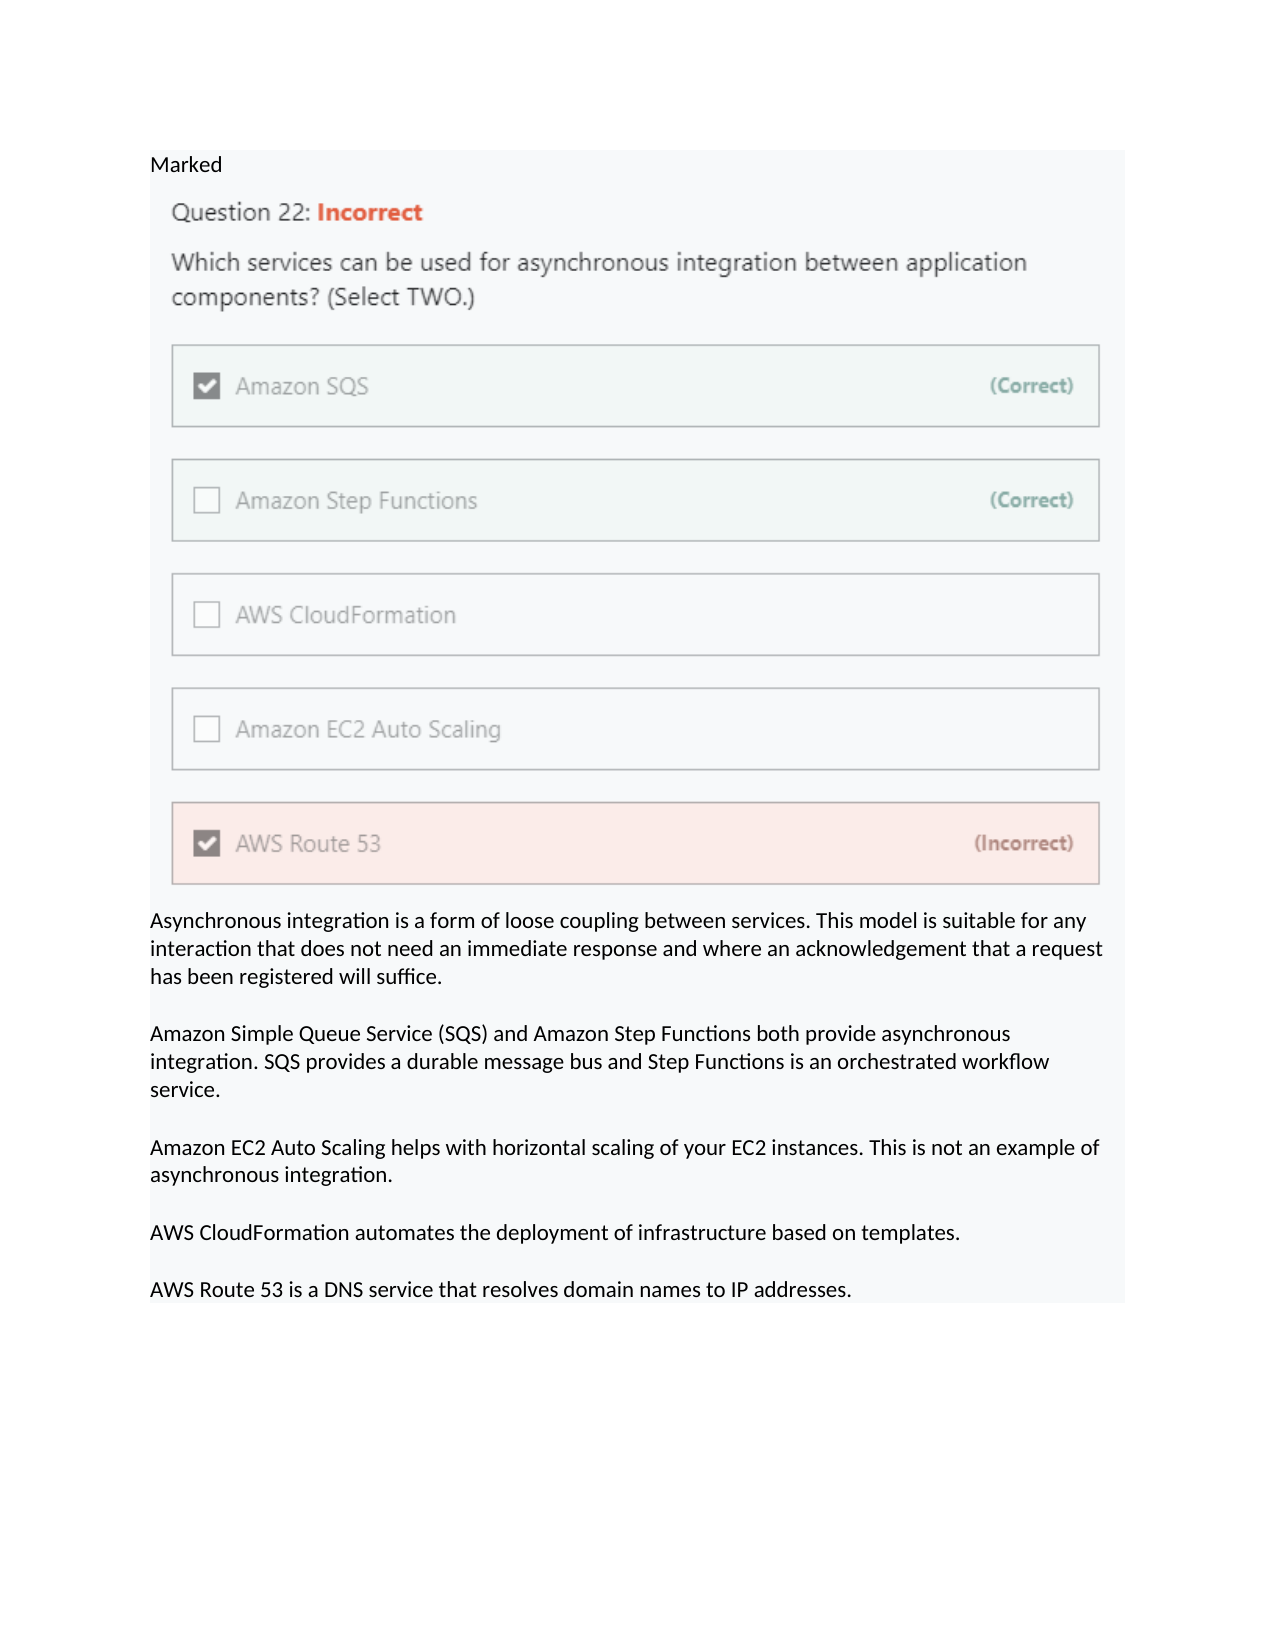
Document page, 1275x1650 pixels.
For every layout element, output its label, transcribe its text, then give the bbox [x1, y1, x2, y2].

text AWS CloudFormation automates the deployment of infrastructure based on templates. [150, 1218, 1125, 1246]
picture [150, 178, 1122, 907]
text Asynchronous integration is a form of loose coupling between services. This model is suitable for any interaction that does not need an immediate response and where an acknowledgement that a request has been registered will suffice. [150, 906, 1125, 990]
text Marked [150, 150, 1125, 178]
text Amazon EC2 Auto Scaling helps with horizontal scaling of your EC2 instances. This is not an example of asynchronous integration. [150, 1133, 1125, 1189]
text Amazon Simple Queue Service (SQS) and Amazon Step Functions both provide asynchronous integration. SQS provides a durable message bus and Step Functions is an orchestrated workflow service. [150, 1019, 1125, 1103]
text AWS Route 53 is a DNS service that resolves domain names to IP addresses. [150, 1275, 1125, 1303]
